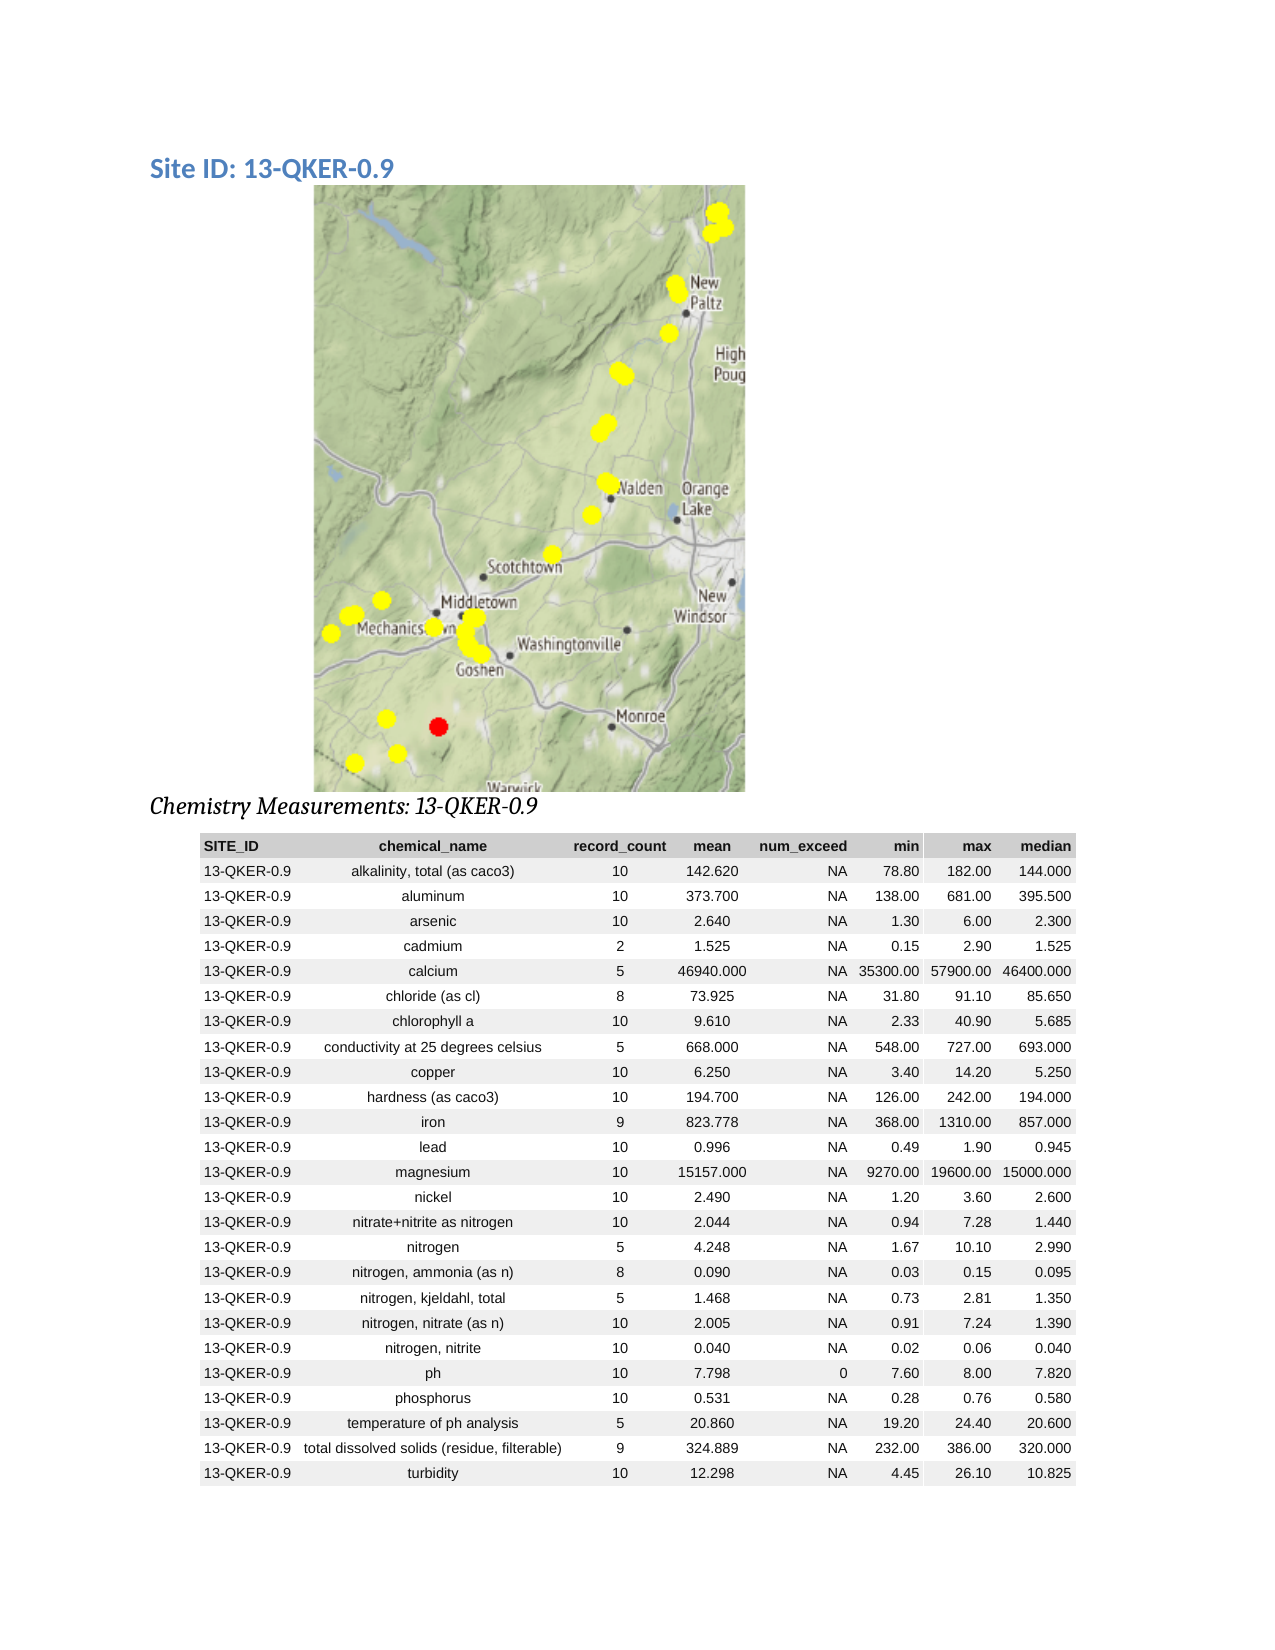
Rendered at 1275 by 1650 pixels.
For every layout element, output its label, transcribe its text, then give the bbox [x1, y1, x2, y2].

table_cell 1.350 [996, 1285, 1076, 1310]
table_cell 13-QKER-0.9 [200, 884, 298, 908]
table_cell 0.15 [852, 934, 923, 959]
table_cell 13-QKER-0.9 [200, 1009, 298, 1034]
table_cell 126.00 [852, 1084, 923, 1109]
table_cell 0.040 [672, 1335, 752, 1360]
table_cell 10.10 [924, 1235, 996, 1260]
table_cell 13-QKER-0.9 [200, 1084, 298, 1109]
table_cell lead [298, 1135, 568, 1159]
table_cell nitrogen, nitrate (as n) [298, 1310, 568, 1335]
table_cell 0.03 [852, 1260, 923, 1285]
table_cell 2.81 [924, 1285, 996, 1310]
table_cell 13-QKER-0.9 [200, 934, 298, 959]
table_cell NA [752, 1160, 852, 1185]
table_header mean [672, 833, 752, 858]
table_cell nitrogen, kjeldahl, total [298, 1285, 568, 1310]
table_cell 7.820 [996, 1360, 1076, 1386]
table_cell 373.700 [672, 884, 752, 908]
table_cell 5.250 [996, 1059, 1076, 1084]
table_cell 10 [568, 1360, 672, 1386]
table_cell NA [752, 1185, 852, 1210]
table_cell magnesium [298, 1160, 568, 1185]
table_cell 0.996 [672, 1135, 752, 1159]
table_cell 142.620 [672, 858, 752, 883]
table_cell NA [752, 1084, 852, 1109]
table_cell 1.525 [672, 934, 752, 959]
table_cell 31.80 [852, 984, 923, 1009]
table_cell 1.20 [852, 1185, 923, 1210]
table_cell 10 [568, 909, 672, 934]
table_cell 20.600 [996, 1411, 1076, 1436]
table_cell 13-QKER-0.9 [200, 1160, 298, 1185]
table_cell 386.00 [924, 1436, 996, 1461]
table_cell 13-QKER-0.9 [200, 1436, 298, 1461]
table_cell 0.76 [924, 1386, 996, 1411]
table_cell 35300.00 [852, 959, 923, 984]
table_cell 4.45 [852, 1461, 923, 1486]
table_cell NA [752, 1260, 852, 1285]
table_cell 0.090 [672, 1260, 752, 1285]
table_header max [924, 833, 996, 858]
table_cell 144.000 [996, 858, 1076, 883]
table_cell 13-QKER-0.9 [200, 1360, 298, 1386]
table_cell 13-QKER-0.9 [200, 1411, 298, 1436]
table_cell 5 [568, 1235, 672, 1260]
table_cell total dissolved solids (residue, filterable) [298, 1436, 568, 1461]
table_cell 5 [568, 1034, 672, 1059]
table_cell 8 [568, 984, 672, 1009]
table_cell 13-QKER-0.9 [200, 1135, 298, 1159]
table_cell 857.000 [996, 1109, 1076, 1134]
table_cell 0.94 [852, 1210, 923, 1235]
table_cell 1310.00 [924, 1109, 996, 1134]
table_header num_exceed [752, 833, 852, 858]
table_cell 0.49 [852, 1135, 923, 1159]
table_cell 2.044 [672, 1210, 752, 1235]
table_cell NA [752, 884, 852, 908]
table_cell temperature of ph analysis [298, 1411, 568, 1436]
table_cell 10.825 [996, 1461, 1076, 1486]
table_cell 7.28 [924, 1210, 996, 1235]
table_cell 182.00 [924, 858, 996, 883]
table_cell 13-QKER-0.9 [200, 1386, 298, 1411]
table_cell NA [752, 959, 852, 984]
table_cell 6.00 [924, 909, 996, 934]
table_cell 14.20 [924, 1059, 996, 1084]
table_cell 10 [568, 1310, 672, 1335]
table_cell 232.00 [852, 1436, 923, 1461]
table_header min [852, 833, 923, 858]
table_cell 8 [568, 1260, 672, 1285]
table_cell 1.525 [996, 934, 1076, 959]
table_cell 10 [568, 1135, 672, 1159]
table_cell 91.10 [924, 984, 996, 1009]
table_cell 3.60 [924, 1185, 996, 1210]
table_cell aluminum [298, 884, 568, 908]
table_cell 15000.000 [996, 1160, 1076, 1185]
table_cell NA [752, 1310, 852, 1335]
table_cell 10 [568, 1461, 672, 1486]
table_cell 12.298 [672, 1461, 752, 1486]
table_cell NA [752, 858, 852, 883]
table_cell 13-QKER-0.9 [200, 1210, 298, 1235]
table_cell 13-QKER-0.9 [200, 909, 298, 934]
table_cell chlorophyll a [298, 1009, 568, 1034]
table_cell 10 [568, 1009, 672, 1034]
table_cell 9 [568, 1436, 672, 1461]
table_cell 13-QKER-0.9 [200, 1109, 298, 1134]
table_cell 24.40 [924, 1411, 996, 1436]
table_cell 3.40 [852, 1059, 923, 1084]
table_cell 5 [568, 1285, 672, 1310]
table_header SITE_ID [200, 833, 298, 858]
table_cell 10 [568, 1160, 672, 1185]
table_cell 2.640 [672, 909, 752, 934]
table_cell NA [752, 984, 852, 1009]
table_cell 13-QKER-0.9 [200, 984, 298, 1009]
table_cell 10 [568, 1386, 672, 1411]
table_cell 2.90 [924, 934, 996, 959]
table_cell chloride (as cl) [298, 984, 568, 1009]
table_cell calcium [298, 959, 568, 984]
table_cell 0.531 [672, 1386, 752, 1411]
table_cell 10 [568, 1185, 672, 1210]
table_cell 0.945 [996, 1135, 1076, 1159]
table_header median [996, 833, 1076, 858]
table_cell 13-QKER-0.9 [200, 1059, 298, 1084]
table_cell conductivity at 25 degrees celsius [298, 1034, 568, 1059]
table_cell 138.00 [852, 884, 923, 908]
table_cell 727.00 [924, 1034, 996, 1059]
table_cell NA [752, 909, 852, 934]
table_cell nitrogen [298, 1235, 568, 1260]
table_cell hardness (as caco3) [298, 1084, 568, 1109]
table_cell 2.005 [672, 1310, 752, 1335]
table_cell 368.00 [852, 1109, 923, 1134]
table_cell 1.30 [852, 909, 923, 934]
table_cell 20.860 [672, 1411, 752, 1436]
table_cell 13-QKER-0.9 [200, 1461, 298, 1486]
table_cell 13-QKER-0.9 [200, 1285, 298, 1310]
table_cell ph [298, 1360, 568, 1386]
table_cell 1.90 [924, 1135, 996, 1159]
table_cell 13-QKER-0.9 [200, 1260, 298, 1285]
table_cell 0.28 [852, 1386, 923, 1411]
table_cell nickel [298, 1185, 568, 1210]
table_cell 57900.00 [924, 959, 996, 984]
table_cell 4.248 [672, 1235, 752, 1260]
table_cell NA [752, 1210, 852, 1235]
table_cell 10 [568, 1210, 672, 1235]
table_cell cadmium [298, 934, 568, 959]
table_cell phosphorus [298, 1386, 568, 1411]
table_cell 194.700 [672, 1084, 752, 1109]
table_cell iron [298, 1109, 568, 1134]
table_cell 0 [752, 1360, 852, 1386]
table_cell nitrogen, ammonia (as n) [298, 1260, 568, 1285]
table_cell 13-QKER-0.9 [200, 1335, 298, 1360]
table_cell 13-QKER-0.9 [200, 959, 298, 984]
table_cell 13-QKER-0.9 [200, 858, 298, 883]
table_cell 8.00 [924, 1360, 996, 1386]
table_cell 1.67 [852, 1235, 923, 1260]
table_cell 15157.000 [672, 1160, 752, 1185]
table_cell 681.00 [924, 884, 996, 908]
table_cell 548.00 [852, 1034, 923, 1059]
table_cell NA [752, 1034, 852, 1059]
table_cell 9 [568, 1109, 672, 1134]
table_cell 324.889 [672, 1436, 752, 1461]
table_cell 73.925 [672, 984, 752, 1009]
table_cell 46940.000 [672, 959, 752, 984]
table_header record_count [568, 833, 672, 858]
table_cell alkalinity, total (as caco3) [298, 858, 568, 883]
table_cell 78.80 [852, 858, 923, 883]
table_cell NA [752, 1335, 852, 1360]
table_cell 13-QKER-0.9 [200, 1235, 298, 1260]
table_cell 823.778 [672, 1109, 752, 1134]
table_header chemical_name [298, 833, 568, 858]
table_cell 2.600 [996, 1185, 1076, 1210]
table_cell 0.040 [996, 1335, 1076, 1360]
table_cell 0.15 [924, 1260, 996, 1285]
table_cell 7.24 [924, 1310, 996, 1335]
table_cell 0.580 [996, 1386, 1076, 1411]
table_cell 2.490 [672, 1185, 752, 1210]
table_cell 2.33 [852, 1009, 923, 1034]
table_cell NA [752, 1109, 852, 1134]
table_cell 2.990 [996, 1235, 1076, 1260]
table_cell NA [752, 1436, 852, 1461]
table_cell 7.798 [672, 1360, 752, 1386]
table_cell 10 [568, 884, 672, 908]
table_cell 320.000 [996, 1436, 1076, 1461]
table_cell 5.685 [996, 1009, 1076, 1034]
table_cell 0.06 [924, 1335, 996, 1360]
table_cell 0.73 [852, 1285, 923, 1310]
table_cell 13-QKER-0.9 [200, 1185, 298, 1210]
table_cell 693.000 [996, 1034, 1076, 1059]
table_cell 10 [568, 1335, 672, 1360]
table_cell 19600.00 [924, 1160, 996, 1185]
table_cell turbidity [298, 1461, 568, 1486]
table_cell 13-QKER-0.9 [200, 1310, 298, 1335]
table_cell 26.10 [924, 1461, 996, 1486]
table_cell NA [752, 1059, 852, 1084]
table_cell 10 [568, 1059, 672, 1084]
table_cell 13-QKER-0.9 [200, 1034, 298, 1059]
table_cell 9.610 [672, 1009, 752, 1034]
table_cell 242.00 [924, 1084, 996, 1109]
table_cell 1.468 [672, 1285, 752, 1310]
table_cell 2.300 [996, 909, 1076, 934]
table_cell 40.90 [924, 1009, 996, 1034]
table_cell 1.390 [996, 1310, 1076, 1335]
table_cell 668.000 [672, 1034, 752, 1059]
table_cell NA [752, 1285, 852, 1310]
table_cell 9270.00 [852, 1160, 923, 1185]
table_cell 5 [568, 1411, 672, 1436]
table_cell 10 [568, 858, 672, 883]
table_cell 395.500 [996, 884, 1076, 908]
table_cell 0.02 [852, 1335, 923, 1360]
table_cell NA [752, 1009, 852, 1034]
table_cell copper [298, 1059, 568, 1084]
table_cell 19.20 [852, 1411, 923, 1436]
table_cell 2 [568, 934, 672, 959]
table_cell NA [752, 1461, 852, 1486]
table_cell 85.650 [996, 984, 1076, 1009]
text Chemistry Measurements: 13-QKER-0.9 [150, 792, 1125, 821]
picture [150, 185, 908, 792]
table_cell NA [752, 1411, 852, 1436]
table_cell 0.095 [996, 1260, 1076, 1285]
table_cell 1.440 [996, 1210, 1076, 1235]
table_cell NA [752, 1386, 852, 1411]
table_cell 6.250 [672, 1059, 752, 1084]
table_cell NA [752, 1235, 852, 1260]
table_cell NA [752, 934, 852, 959]
table_cell nitrate+nitrite as nitrogen [298, 1210, 568, 1235]
table_cell 5 [568, 959, 672, 984]
table_cell 194.000 [996, 1084, 1076, 1109]
table_cell nitrogen, nitrite [298, 1335, 568, 1360]
table_cell 7.60 [852, 1360, 923, 1386]
table_cell 46400.000 [996, 959, 1076, 984]
table_cell 0.91 [852, 1310, 923, 1335]
table_cell 10 [568, 1084, 672, 1109]
table_cell NA [752, 1135, 852, 1159]
table_cell arsenic [298, 909, 568, 934]
